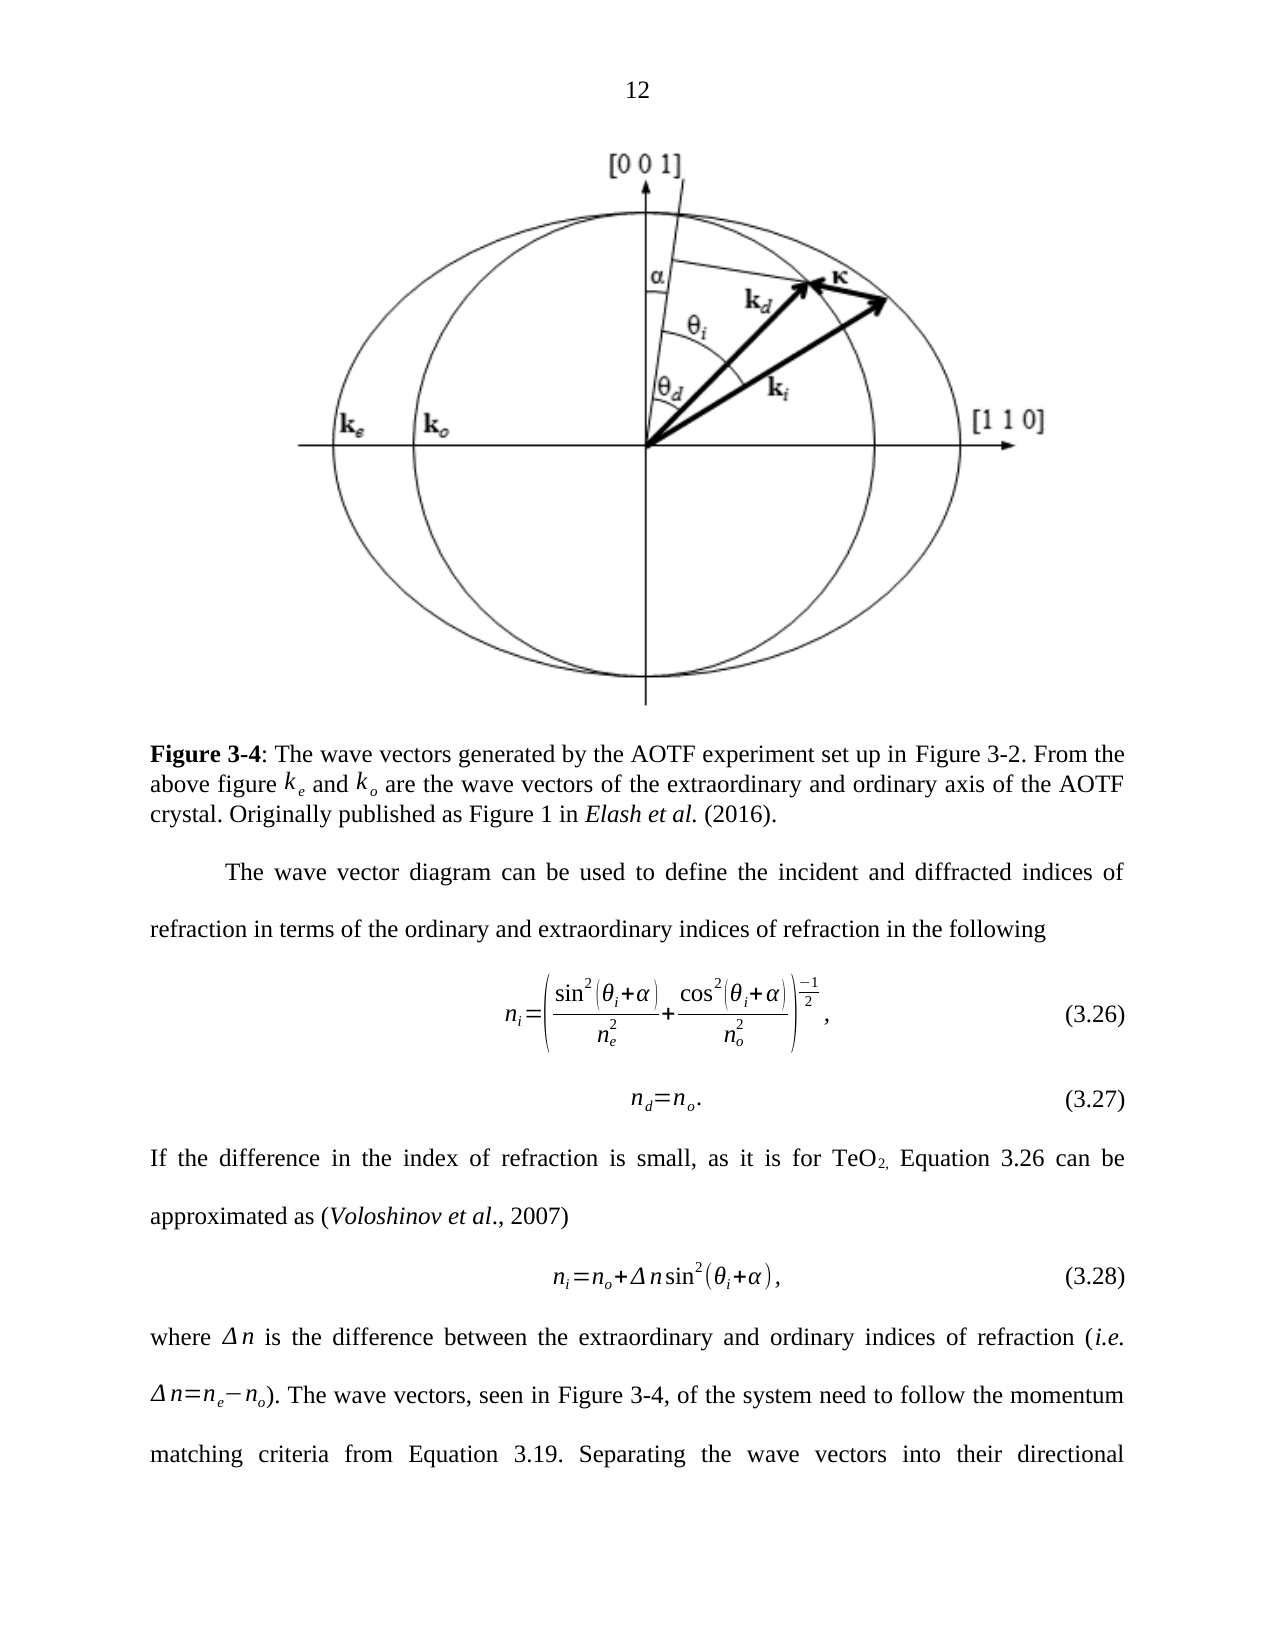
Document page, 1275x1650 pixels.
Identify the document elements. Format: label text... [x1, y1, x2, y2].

table_cell [298, 1083, 1006, 1143]
text Figure 3-4: The wave vectors generated by the AOTF experiment set up in Figure 3-2. From the above figure and are the wave vectors of the extraordinary and ordinary axis of the AOTF crystal. Originally published as Figure 1 in Elash et al. (2016). [150, 739, 1125, 828]
text The wave vector diagram can be used to define the incident and diffracted indices of refraction in terms of the ordinary and extraordinary indices of refraction in the following [150, 857, 1125, 943]
table_header [298, 1258, 1006, 1322]
table_header (3.28) [1006, 1258, 1136, 1322]
table_header [298, 972, 1006, 1083]
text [150, 1322, 1125, 1468]
picture [289, 150, 1061, 711]
table_header (3.26) [1006, 972, 1136, 1083]
text If the difference in the index of refraction is small, as it is for TeO2, Equation 3.26 can be approximated as (Voloshinov et al., 2007) [150, 1143, 1125, 1229]
table_cell (3.27) [1006, 1083, 1136, 1143]
